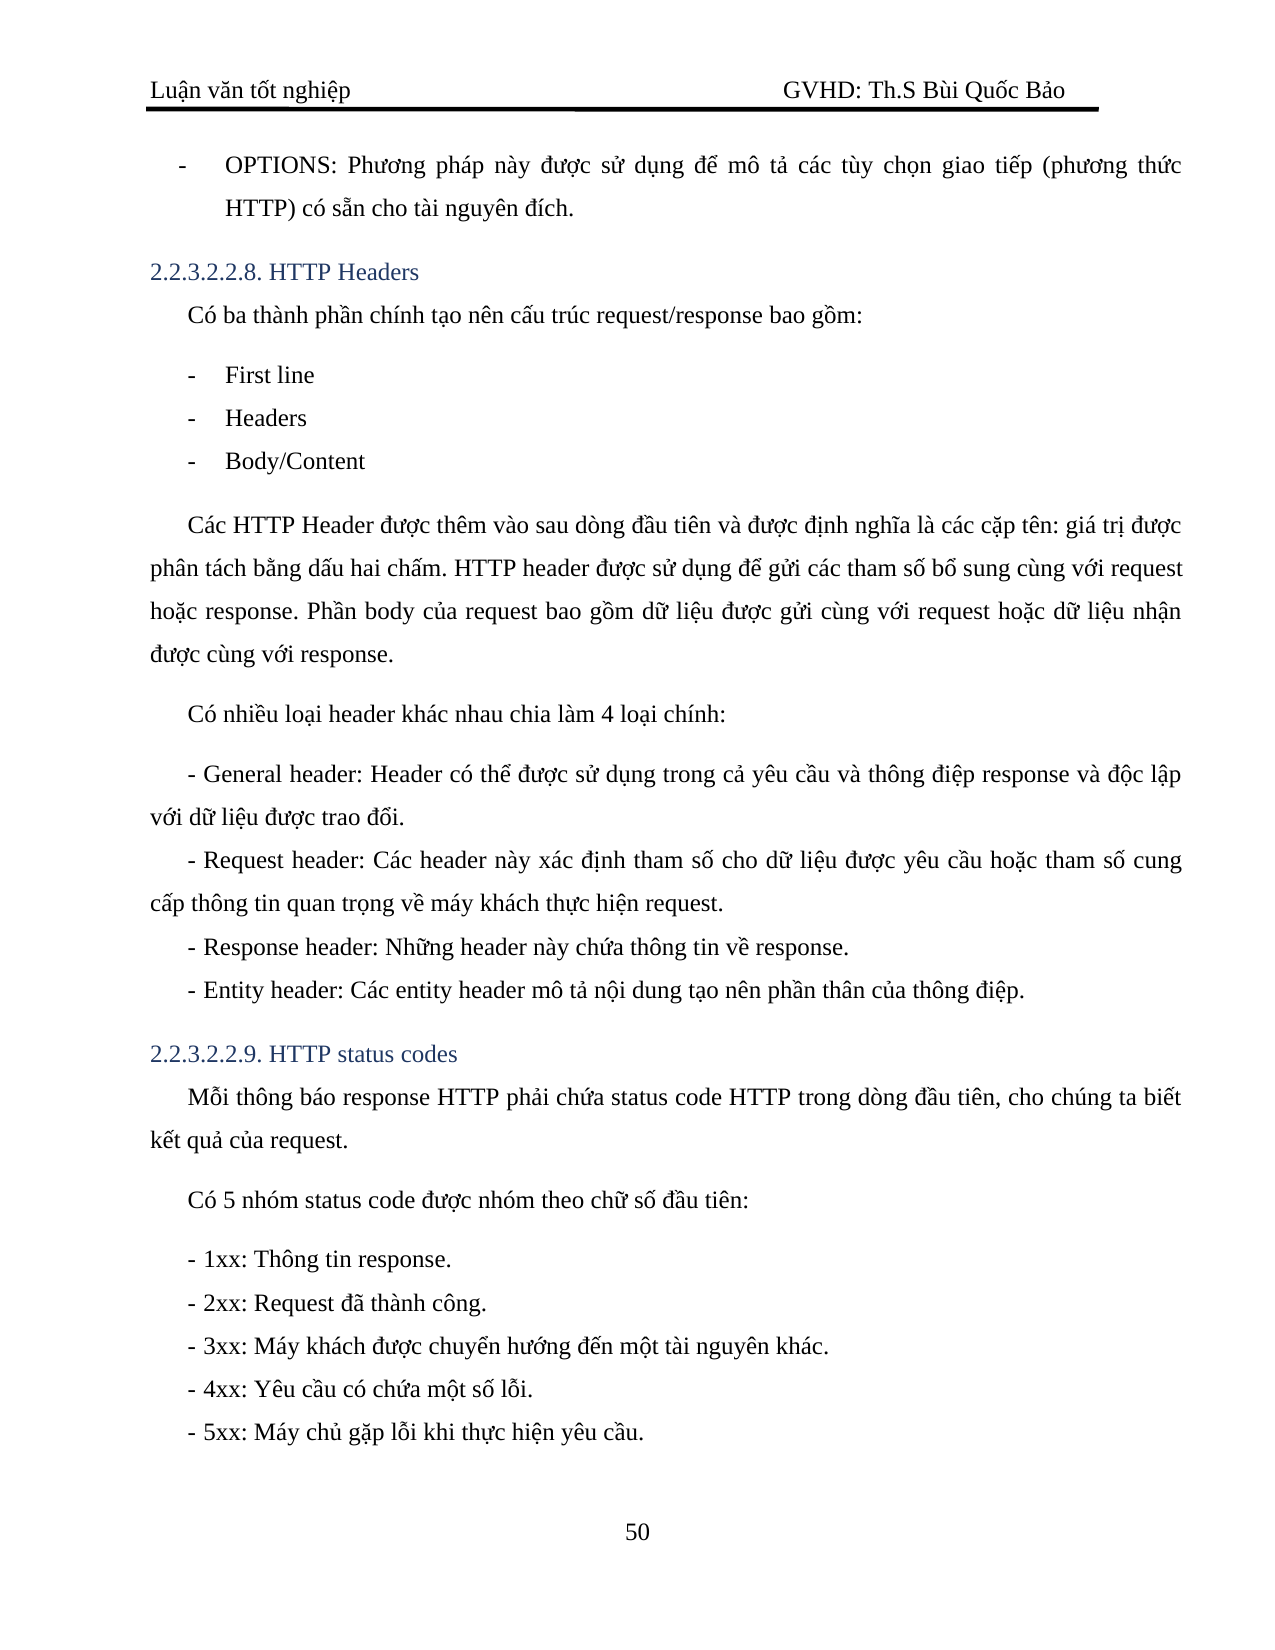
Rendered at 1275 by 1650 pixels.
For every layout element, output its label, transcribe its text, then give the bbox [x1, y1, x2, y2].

list Headers [187, 403, 1184, 432]
list 5xx: Máy chủ gặp lỗi khi thực hiện yêu cầu. [150, 1417, 1184, 1446]
list First line [187, 360, 1184, 389]
text Các HTTP Header được thêm vào sau dòng đầu tiên và được định nghĩa là các cặp tên: giá trị được phân tách bằng dấu hai chấm. HTTP header được sử dụng để gửi các tham số bổ sung cùng với request hoặc response. Phần body của request bao gồm dữ liệu được gửi cùng với request hoặc dữ liệu nhận được cùng với response. [150, 510, 1184, 668]
list Response header: Những header này chứa thông tin về response. [150, 932, 1184, 960]
list Request header: Các header này xác định tham số cho dữ liệu được yêu cầu hoặc tham số cung cấp thông tin quan trọng về máy khách thực hiện request. [150, 845, 1184, 917]
list 3xx: Máy khách được chuyển hướng đến một tài nguyên khác. [150, 1331, 1184, 1359]
text Có nhiều loại header khác nhau chia làm 4 loại chính: [150, 699, 1184, 728]
list OPTIONS: Phương pháp này được sử dụng để mô tả các tùy chọn giao tiếp (phương thức HTTP) có sẵn cho tài nguyên đích. [178, 150, 1184, 222]
list 4xx: Yêu cầu có chứa một số lỗi. [150, 1374, 1184, 1403]
subtitle 2.2.3.2.2.9. HTTP status codes [150, 1039, 1184, 1067]
list General header: Header có thể được sử dụng trong cả yêu cầu và thông điệp response và độc lập với dữ liệu được trao đổi. [150, 759, 1184, 831]
text Có ba thành phần chính tạo nên cấu trúc request/response bao gồm: [150, 300, 1184, 329]
list 1xx: Thông tin response. [150, 1244, 1184, 1273]
text Mỗi thông báo response HTTP phải chứa status code HTTP trong dòng đầu tiên, cho chúng ta biết kết quả của request. [150, 1082, 1184, 1154]
subtitle 2.2.3.2.2.8. HTTP Headers [150, 257, 1184, 286]
text Có 5 nhóm status code được nhóm theo chữ số đầu tiên: [150, 1185, 1184, 1213]
list Body/Content [187, 446, 1184, 475]
list 2xx: Request đã thành công. [150, 1288, 1184, 1316]
list Entity header: Các entity header mô tả nội dung tạo nên phần thân của thông điệp. [150, 975, 1184, 1003]
